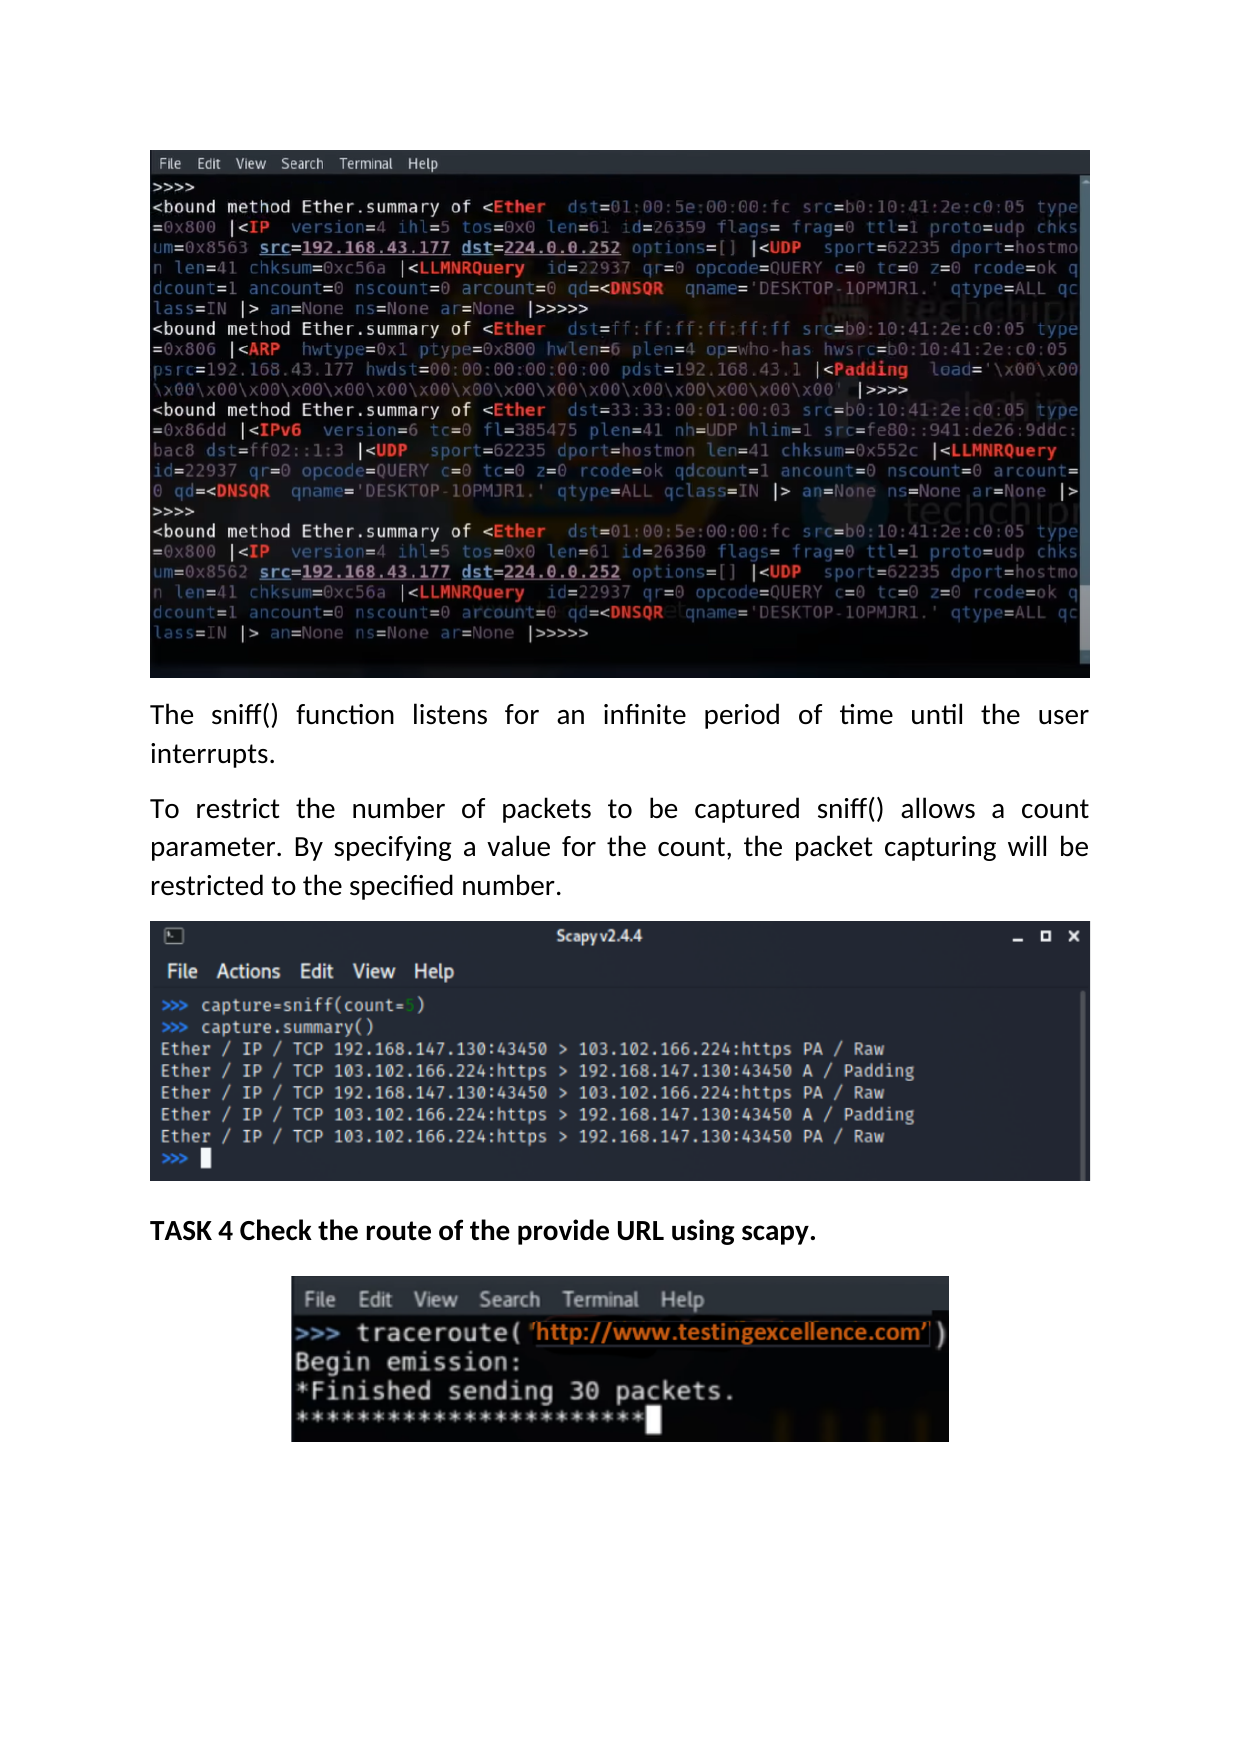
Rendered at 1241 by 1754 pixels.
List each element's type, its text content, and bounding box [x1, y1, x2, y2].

text To restrict the number of packets to be captured sniff() allows a count parameter. By specifying a value for the count, the packet capturing will be restricted to the specified number. [150, 790, 1090, 902]
text TASK 4 Check the route of the provide URL using scapy. [150, 1212, 1090, 1248]
picture [150, 150, 1090, 678]
picture [291, 1276, 949, 1442]
picture [150, 921, 1091, 1181]
text The sniff() function listens for an infinite period of time until the user interrupts. [150, 696, 1090, 770]
